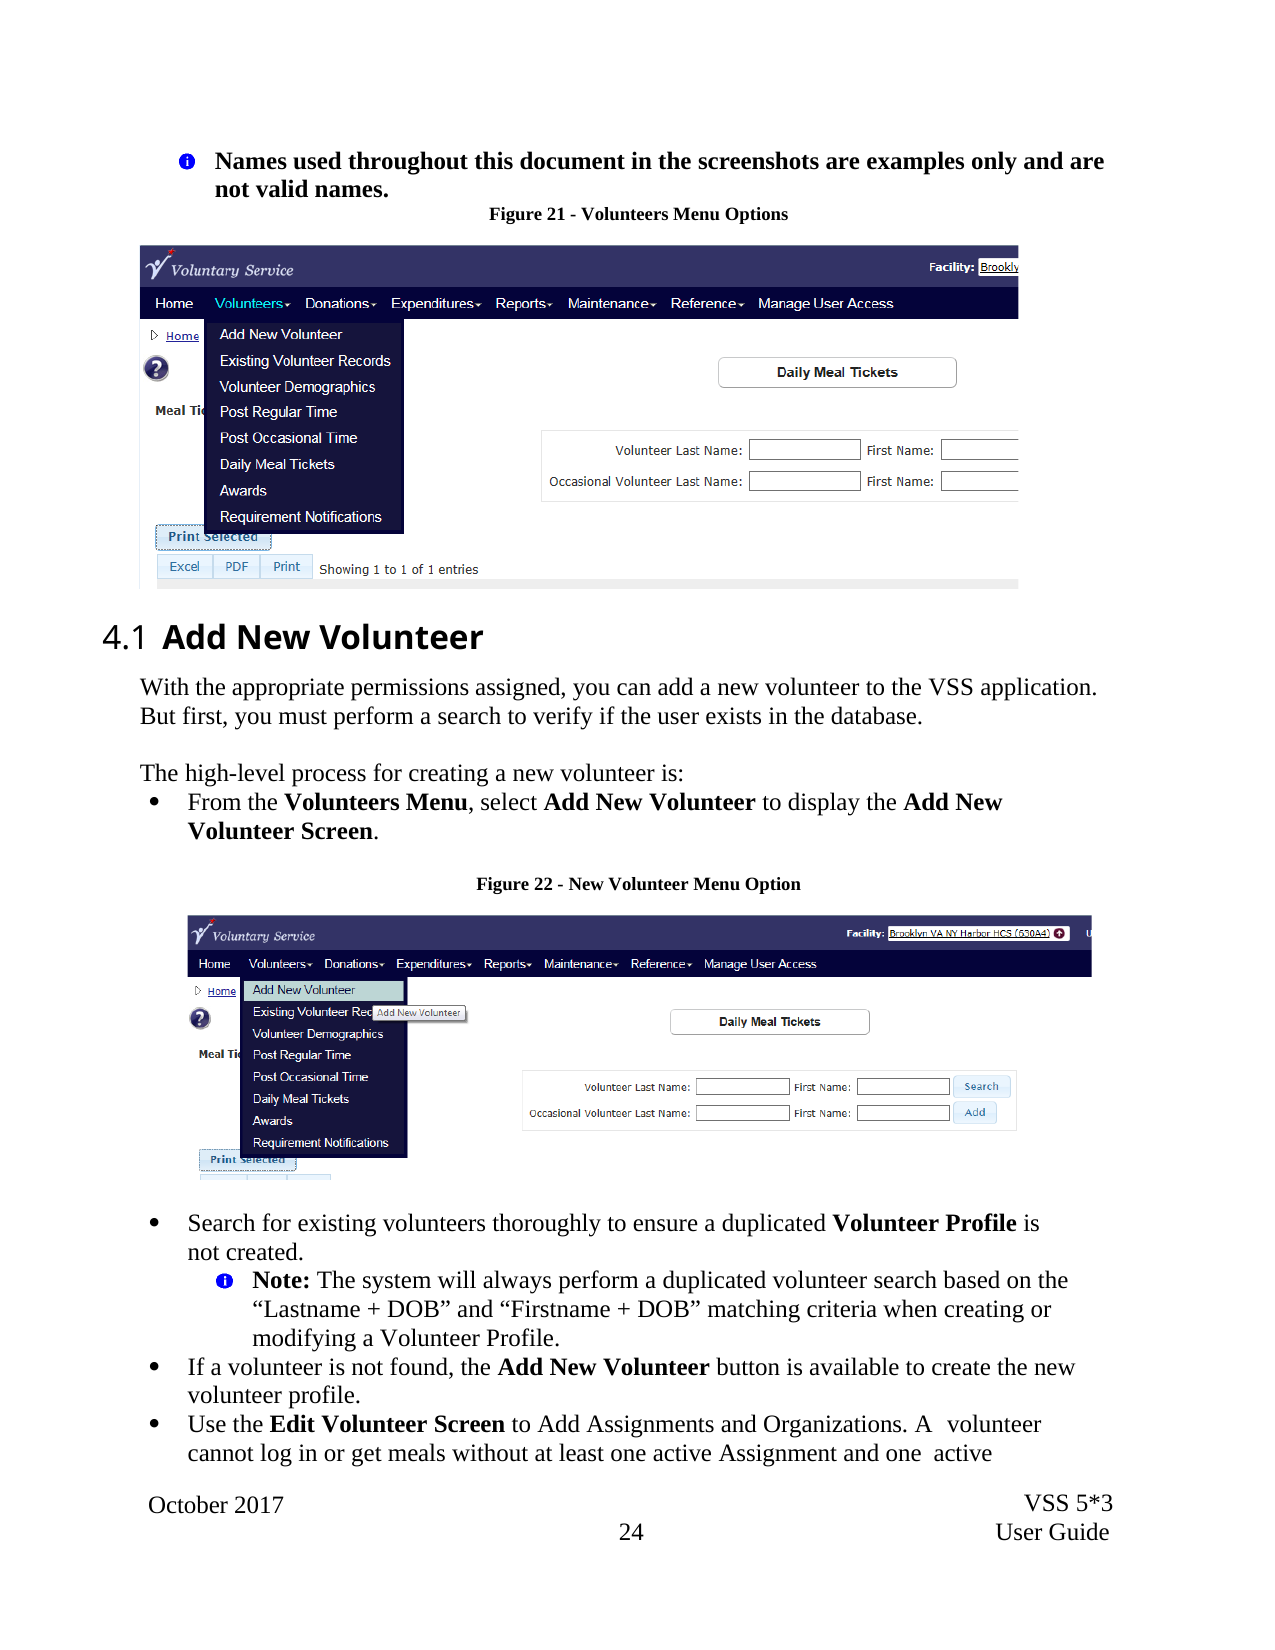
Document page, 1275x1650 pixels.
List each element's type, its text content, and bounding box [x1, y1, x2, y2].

text Figure 22 - New Volunteer Menu Option [139, 873, 1137, 895]
list Names used throughout this document in the screenshots are examples only and are not valid names. [177, 146, 1137, 203]
picture [139, 245, 1019, 589]
picture [187, 915, 1092, 1180]
list If a volunteer is not found, the Add New Volunteer button is available to create the new volunteer profile. [150, 1352, 1137, 1409]
picture [178, 152, 195, 170]
text With the appropriate permissions assigned, you can add a new volunteer to the VSS application. But first, you must perform a search to verify if the user exists in the database. [139, 672, 1137, 729]
text Figure 21 - Volunteers Menu Options [139, 203, 1137, 225]
subtitle Add New Volunteer [102, 614, 1137, 659]
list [150, 1409, 1063, 1467]
list Note: The system will always perform a duplicated volunteer search based on the “Lastname + DOB” and “Firstname + DOB” matching criteria when creating or modifying a Volunteer Profile. [214, 1265, 1074, 1352]
text The high-level process for creating a new volunteer is: [139, 758, 1137, 787]
list From the Volunteers Menu, select Add New Volunteer to display the Add New Volunteer Screen. [150, 787, 1074, 844]
picture [215, 1272, 233, 1289]
list Search for existing volunteers thoroughly to ensure a duplicated Volunteer Profile is not created. [150, 1208, 1074, 1265]
